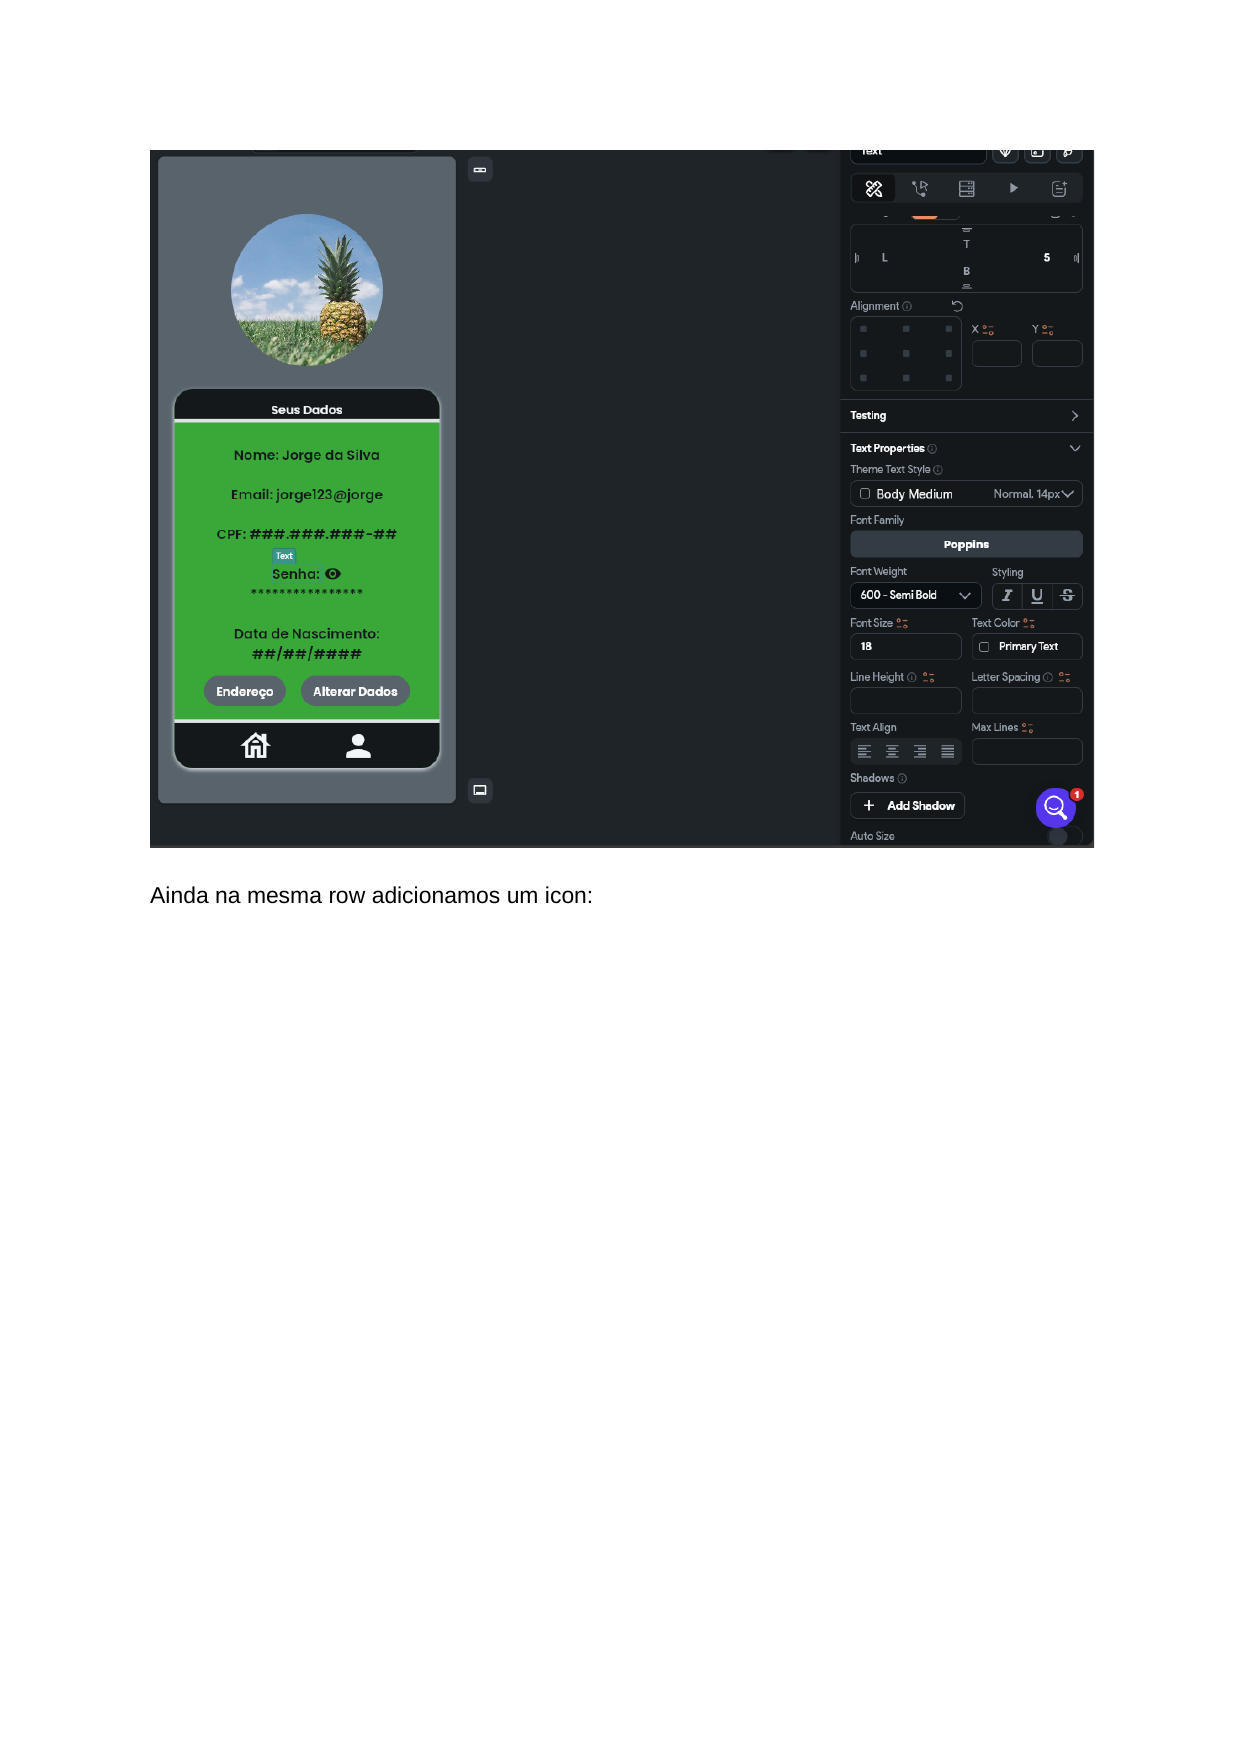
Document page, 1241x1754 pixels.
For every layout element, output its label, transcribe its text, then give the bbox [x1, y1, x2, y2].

picture [150, 150, 1095, 848]
text Ainda na mesma row adicionamos um icon: [150, 882, 1094, 908]
